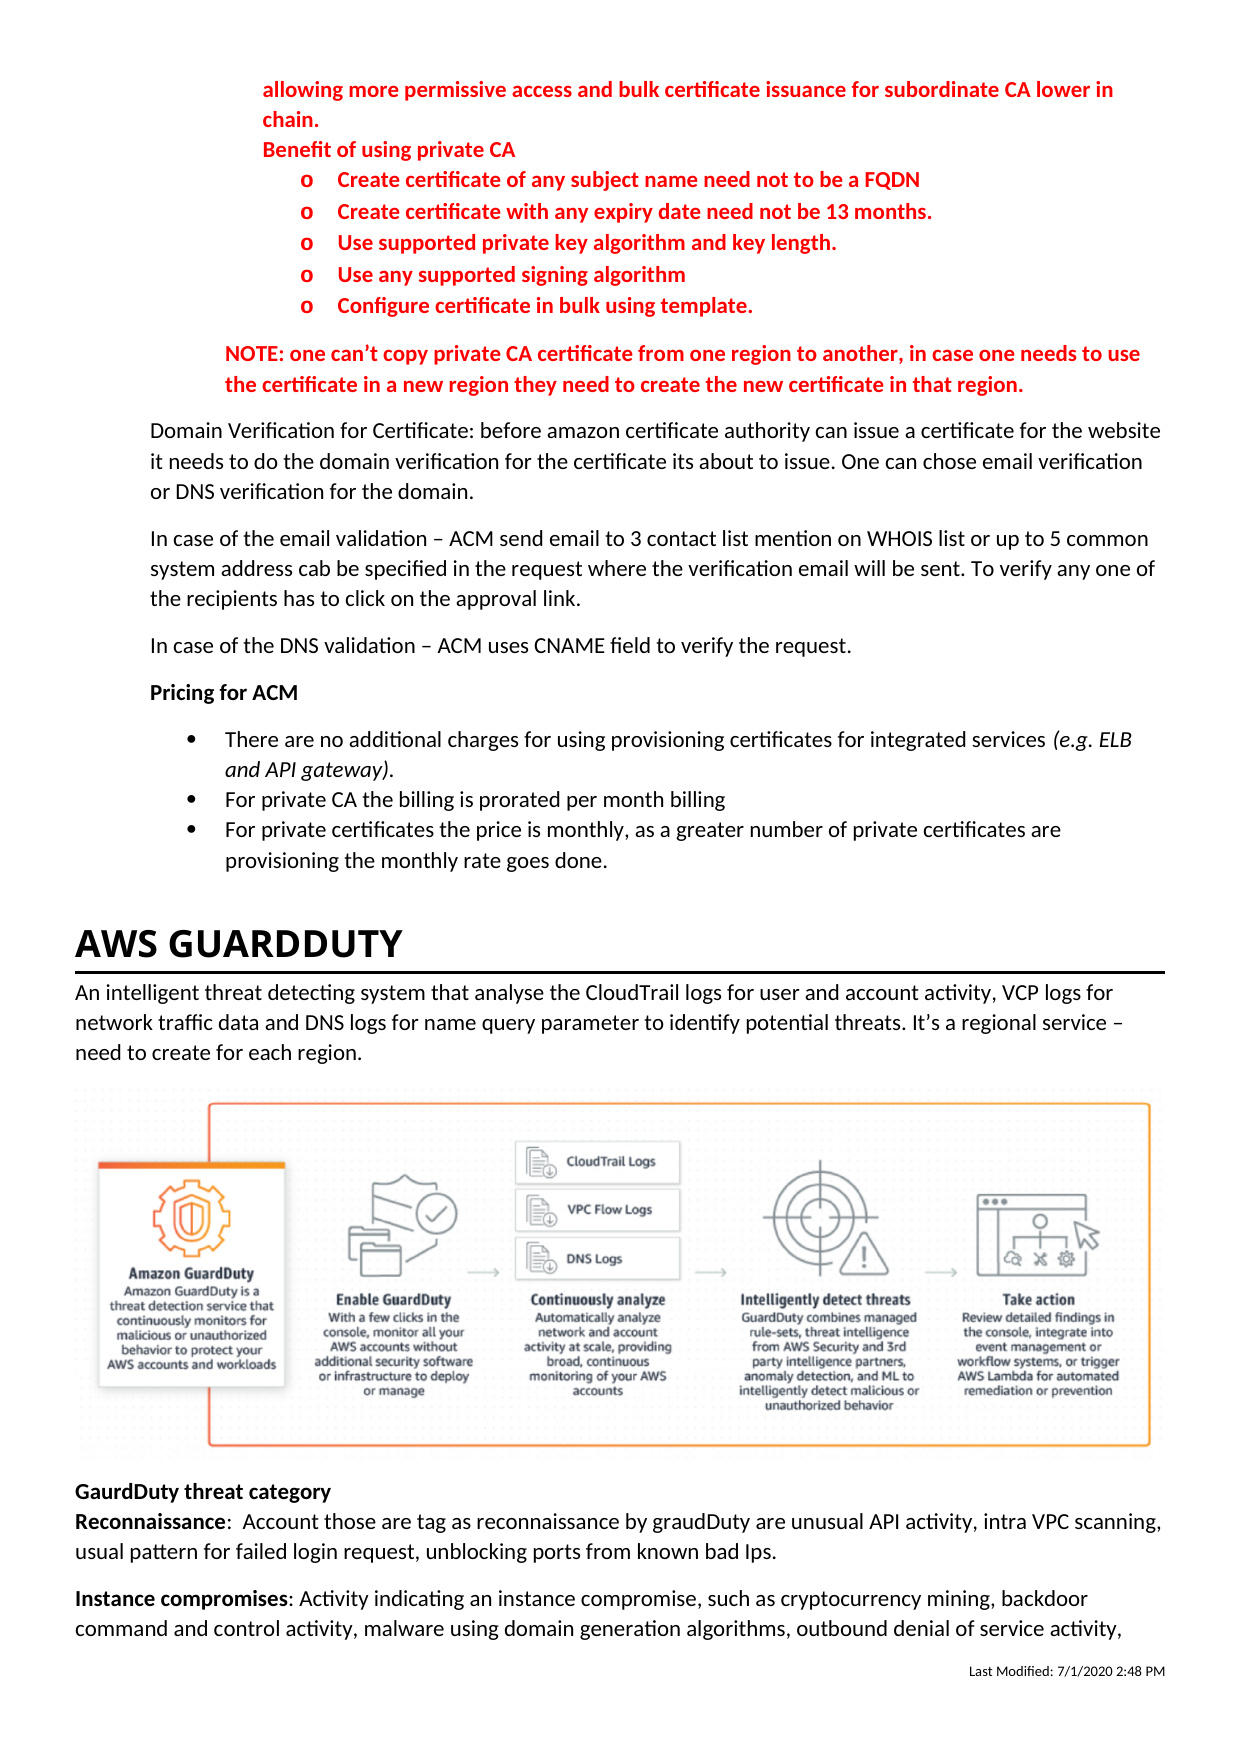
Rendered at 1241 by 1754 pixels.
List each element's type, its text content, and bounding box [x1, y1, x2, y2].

picture [75, 1085, 1166, 1458]
list Use any supported signing algorithm [300, 260, 1165, 289]
subtitle AWS GuardDuty [75, 918, 1165, 971]
list For private certificates the price is monthly, as a greater number of private certificates are provisioning the monthly rate goes done. [187, 816, 1165, 874]
text Domain Verification for Certificate: before amazon certificate authority can issue a certificate for the website it needs to do the domain verification for the certificate its about to issue. One can chose email verification or DNS verification for the domain. [150, 417, 1165, 505]
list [225, 75, 1165, 133]
list Benefit of using private CA [262, 135, 1165, 163]
list Configure certificate in bulk using template. [300, 291, 1165, 321]
list There are no additional charges for using provisioning certificates for integrated services (e.g. ELB and API gateway). [187, 725, 1165, 783]
list Create certificate with any expiry date need not be 13 months. [300, 197, 1165, 226]
list Use supported private key algorithm and key length. [300, 228, 1165, 258]
text Pricing for ACM [150, 678, 1165, 706]
text In case of the DNS validation – ACM uses CNAME field to verify the request. [150, 631, 1165, 659]
list For private CA the billing is prorated per month billing [187, 785, 1165, 813]
text An intelligent threat detecting system that analyse the CloudTrail logs for user and account activity, VCP logs for network traffic data and DNS logs for name query parameter to identify potential threats. It’s a regional service – need to create for each region. [75, 978, 1165, 1067]
list GaurdDuty threat category [75, 1477, 1165, 1505]
text NOTE: one can’t copy private CA certificate from one region to another, in case one needs to use the certificate in a new region they need to create the new certificate in that region. [225, 339, 1165, 398]
text In case of the email validation – ACM send email to 3 contact list mention on WHOIS list or up to 5 common system address cab be specified in the request where the verification email will be sent. To verify any one of the recipients has to click on the approval link. [150, 524, 1165, 612]
list Create certificate of any subject name need not to be a FQDN [300, 166, 1165, 195]
list Reconnaissance: Account those are tag as reconnaissance by graudDuty are unusual API activity, intra VPC scanning, usual pattern for failed login request, unblocking ports from known bad Ips. [75, 1507, 1165, 1565]
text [75, 1584, 1165, 1642]
